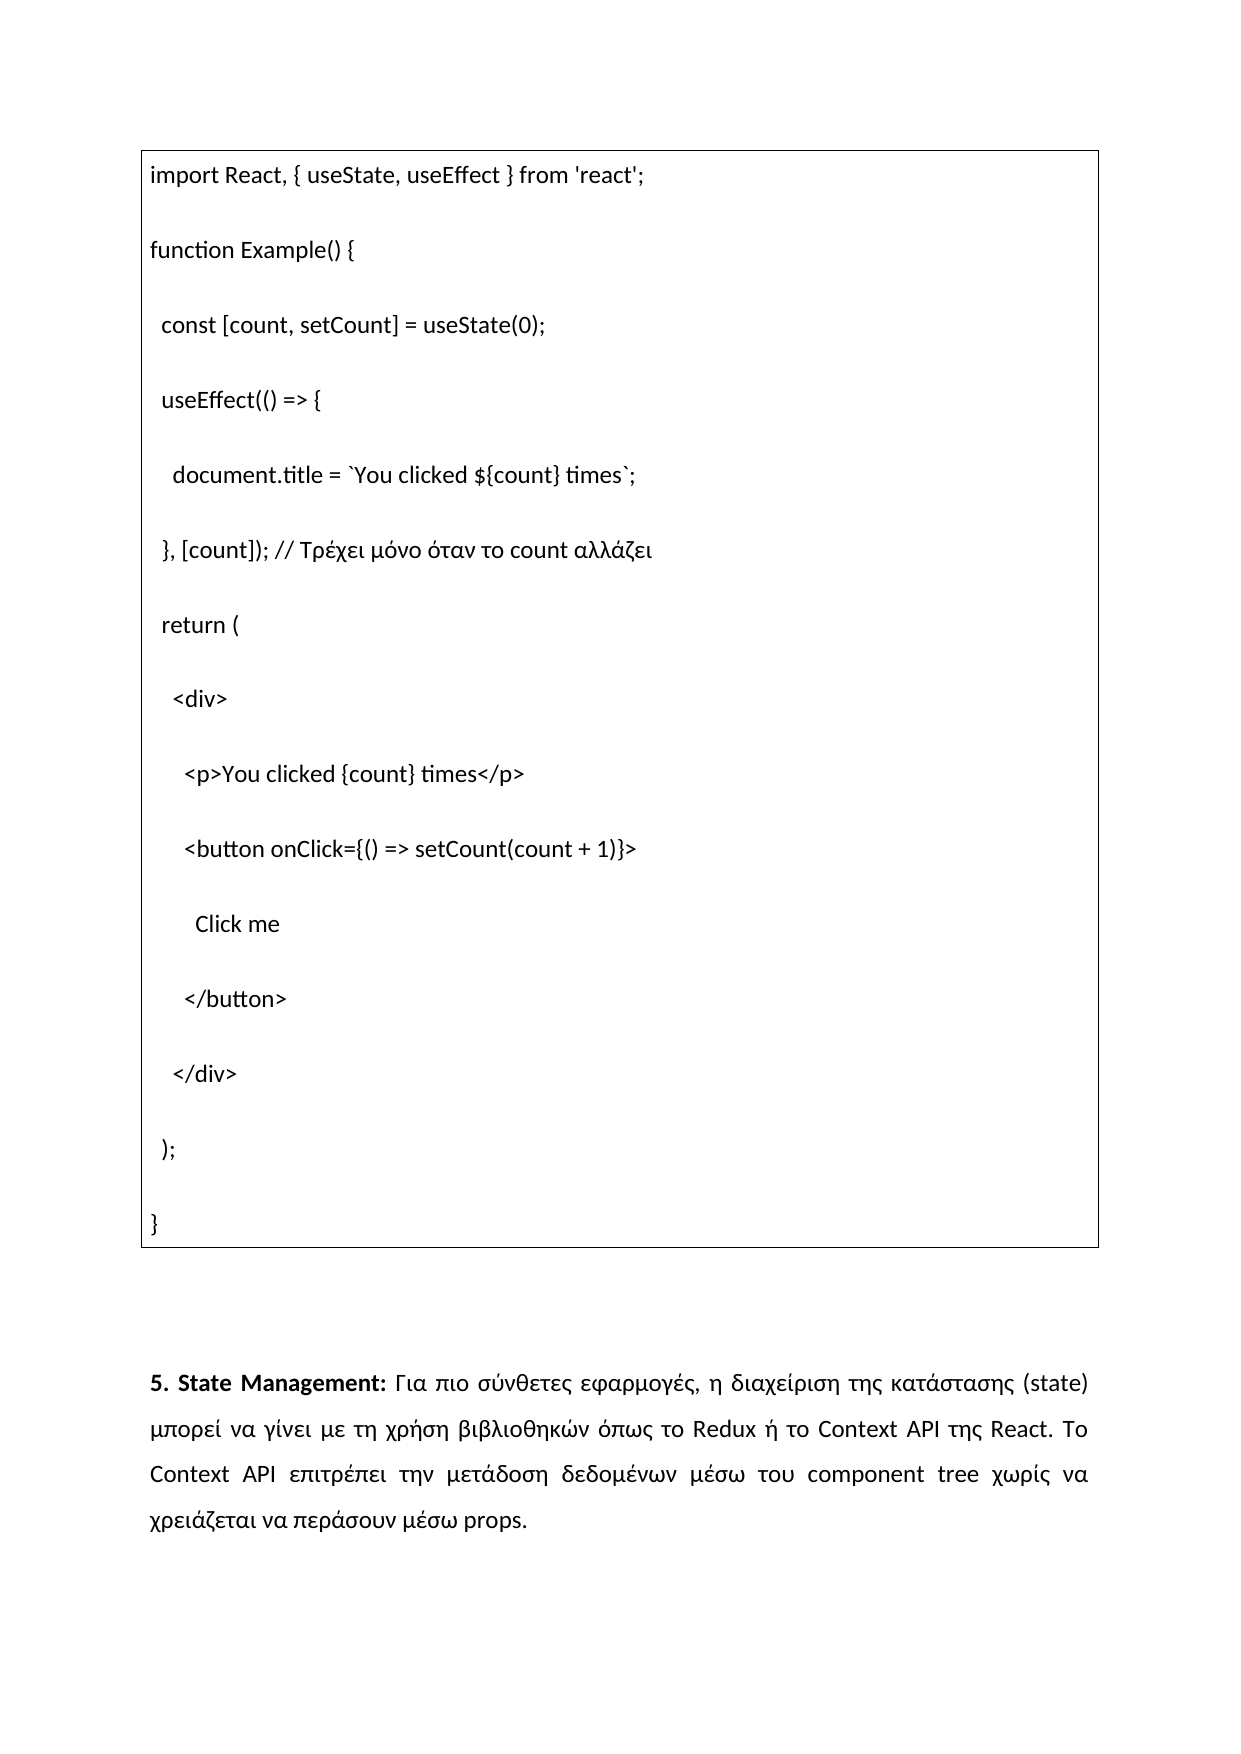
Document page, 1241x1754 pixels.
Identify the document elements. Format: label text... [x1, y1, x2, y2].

text const [count, setCount] = useState(0); [142, 300, 1098, 340]
text ); [142, 1124, 1098, 1163]
text } [142, 1198, 1098, 1247]
text function Example() { [142, 225, 1098, 265]
text return ( [142, 599, 1098, 639]
text document.title = `You clicked ${count} times`; [142, 449, 1098, 489]
text import React, { useState, useEffect } from 'react'; [142, 151, 1098, 190]
text }, [count]); // Τρέχει μόνο όταν το count αλλάζει [142, 524, 1098, 564]
text <div> [142, 674, 1098, 714]
text </div> [142, 1049, 1098, 1089]
text </button> [142, 974, 1098, 1014]
text 5. State Management: Για πιο σύνθετες εφαρμογές, η διαχείριση της κατάστασης (state) μπορεί να γίνει με τη χρήση βιβλιοθηκών όπως το Redux ή το Context API της React. Το Context API επιτρέπει την μετάδοση δεδομένων μέσω του component tree χωρίς να χρειάζεται να περάσουν μέσω props. [150, 1367, 1090, 1535]
text Click me [142, 899, 1098, 939]
text useEffect(() => { [142, 375, 1098, 414]
text <p>You clicked {count} times</p> [142, 749, 1098, 789]
text <button onClick={() => setCount(count + 1)}> [142, 824, 1098, 864]
